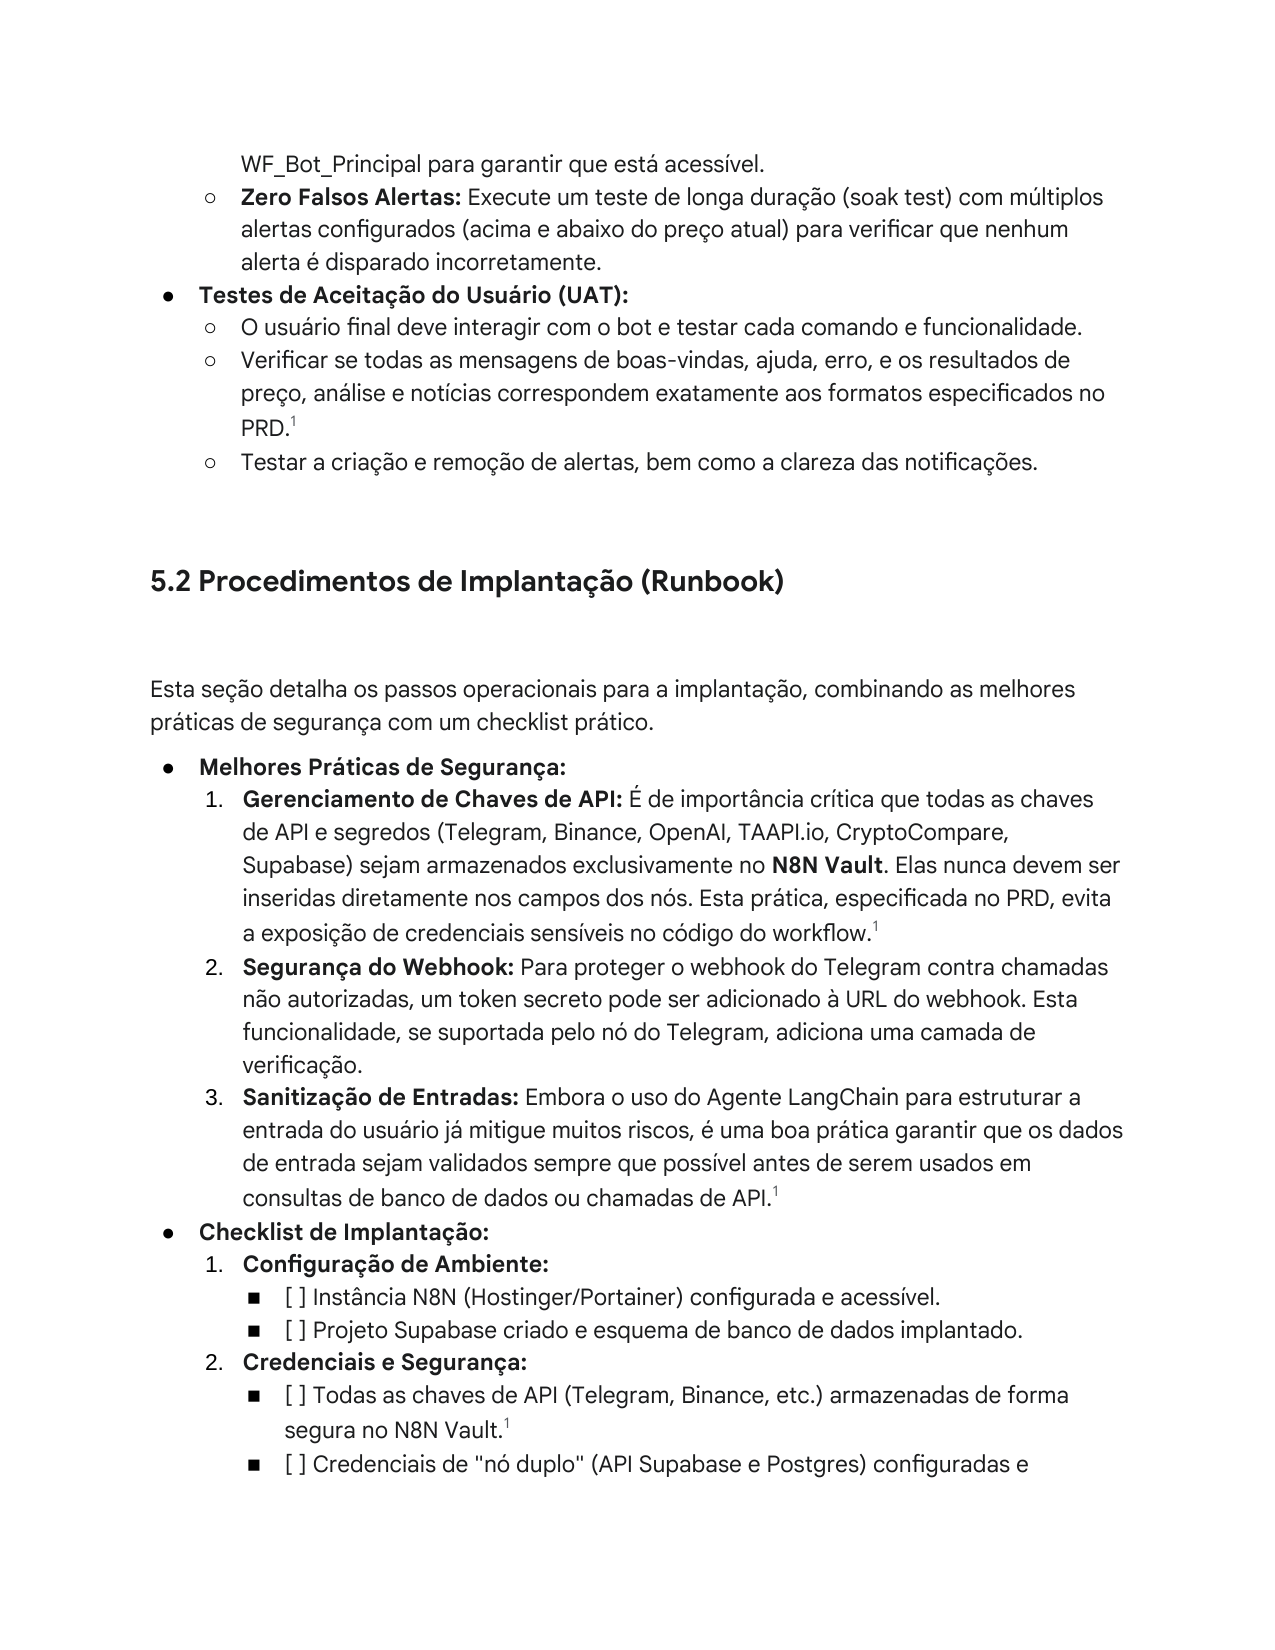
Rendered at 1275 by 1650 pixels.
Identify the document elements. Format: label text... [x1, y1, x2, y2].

list Gerenciamento de Chaves de API: É de importância crítica que todas as chaves de API e segredos (Telegram, Binance, OpenAI, TAAPI.io, CryptoCompare, Supabase) sejam armazenados exclusivamente no N8N Vault. Elas nunca devem ser inseridas diretamente nos campos dos nós. Esta prática, especificada no PRD, evita a exposição de credenciais sensíveis no código do workflow.1 [205, 786, 1125, 948]
list Testar a criação e remoção de alertas, bem como a clareza das notificações. [203, 448, 1125, 477]
list Testes de Aceitação do Usuário (UAT): [161, 281, 1125, 309]
list [ ] Instância N8N (Hostinger/Portainer) configurada e acessível. [247, 1283, 1125, 1312]
list Verificar se todas as mensagens de boas-vindas, ajuda, erro, e os resultados de preço, análise e notícias correspondem exatamente aos formatos especificados no PRD.1 [203, 346, 1125, 443]
list Sanitização de Entradas: Embora o uso do Agente LangChain para estruturar a entrada do usuário já mitigue muitos riscos, é uma boa prática garantir que os dados de entrada sejam validados sempre que possível antes de serem usados em consultas de banco de dados ou chamadas de API.1 [205, 1083, 1125, 1213]
subtitle 5.2 Procedimentos de Implantação (Runbook) [150, 563, 1125, 600]
list Checklist de Implantação: [161, 1218, 1125, 1247]
list Zero Falsos Alertas: Execute um teste de longa duração (soak test) com múltiplos alertas configurados (acima e abaixo do preço atual) para verificar que nenhum alerta é disparado incorretamente. [203, 183, 1125, 277]
text Esta seção detalha os passos operacionais para a implantação, combinando as melhores práticas de segurança com um checklist prático. [150, 675, 1125, 737]
list Melhores Práticas de Segurança: [161, 753, 1125, 782]
list [ ] Projeto Supabase criado e esquema de banco de dados implantado. [247, 1316, 1125, 1345]
list Segurança do Webhook: Para proteger o webhook do Telegram contra chamadas não autorizadas, um token secreto pode ser adicionado à URL do webhook. Esta funcionalidade, se suportada pelo nó do Telegram, adiciona uma camada de verificação. [205, 953, 1125, 1079]
list Credenciais e Segurança: [205, 1349, 1125, 1377]
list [247, 1450, 1125, 1479]
list [ ] Todas as chaves de API (Telegram, Binance, etc.) armazenadas de forma segura no N8N Vault.1 [247, 1381, 1125, 1446]
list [203, 150, 1125, 179]
list Configuração de Ambiente: [205, 1251, 1125, 1279]
list O usuário final deve interagir com o bot e testar cada comando e funcionalidade. [203, 313, 1125, 342]
